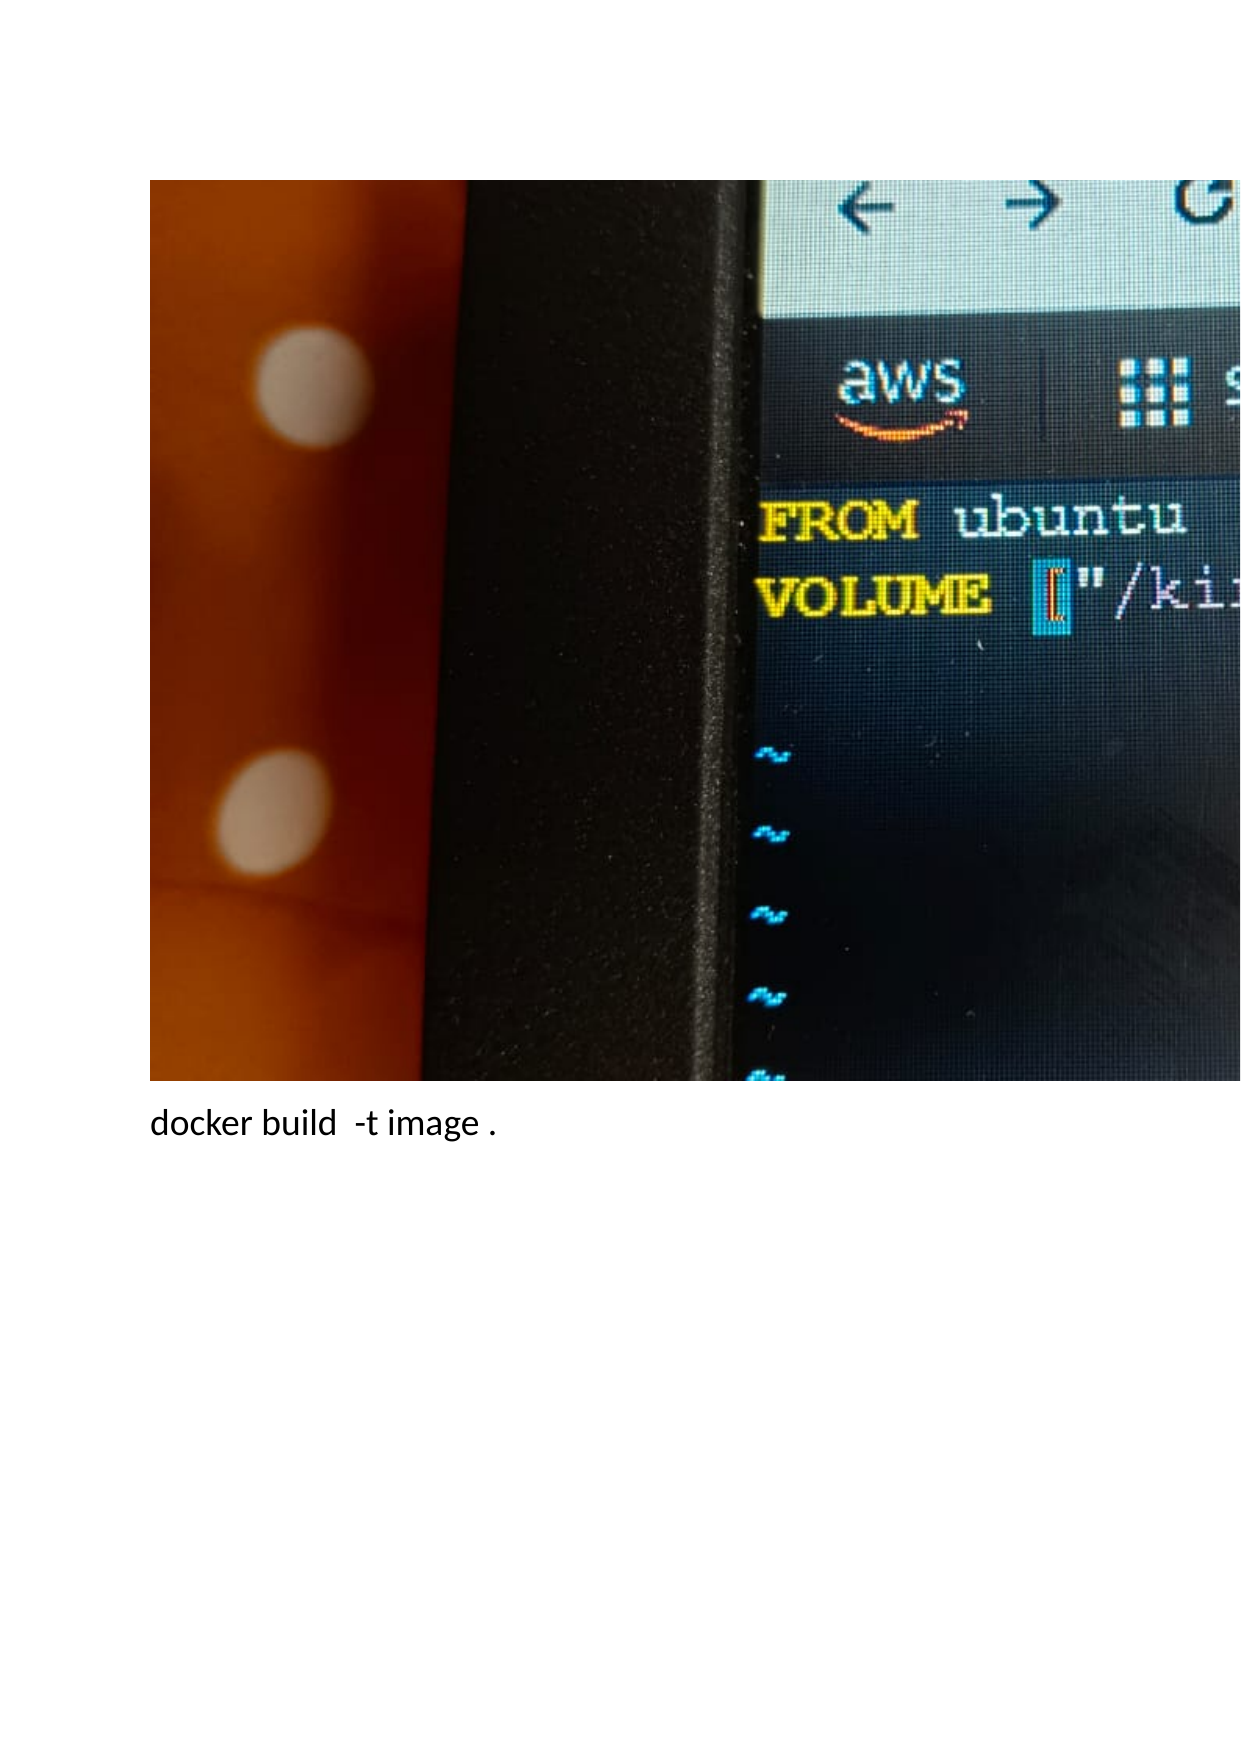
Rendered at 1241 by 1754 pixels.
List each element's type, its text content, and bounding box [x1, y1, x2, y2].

picture [150, 180, 1241, 1081]
text docker build -t image . [150, 1099, 1090, 1145]
